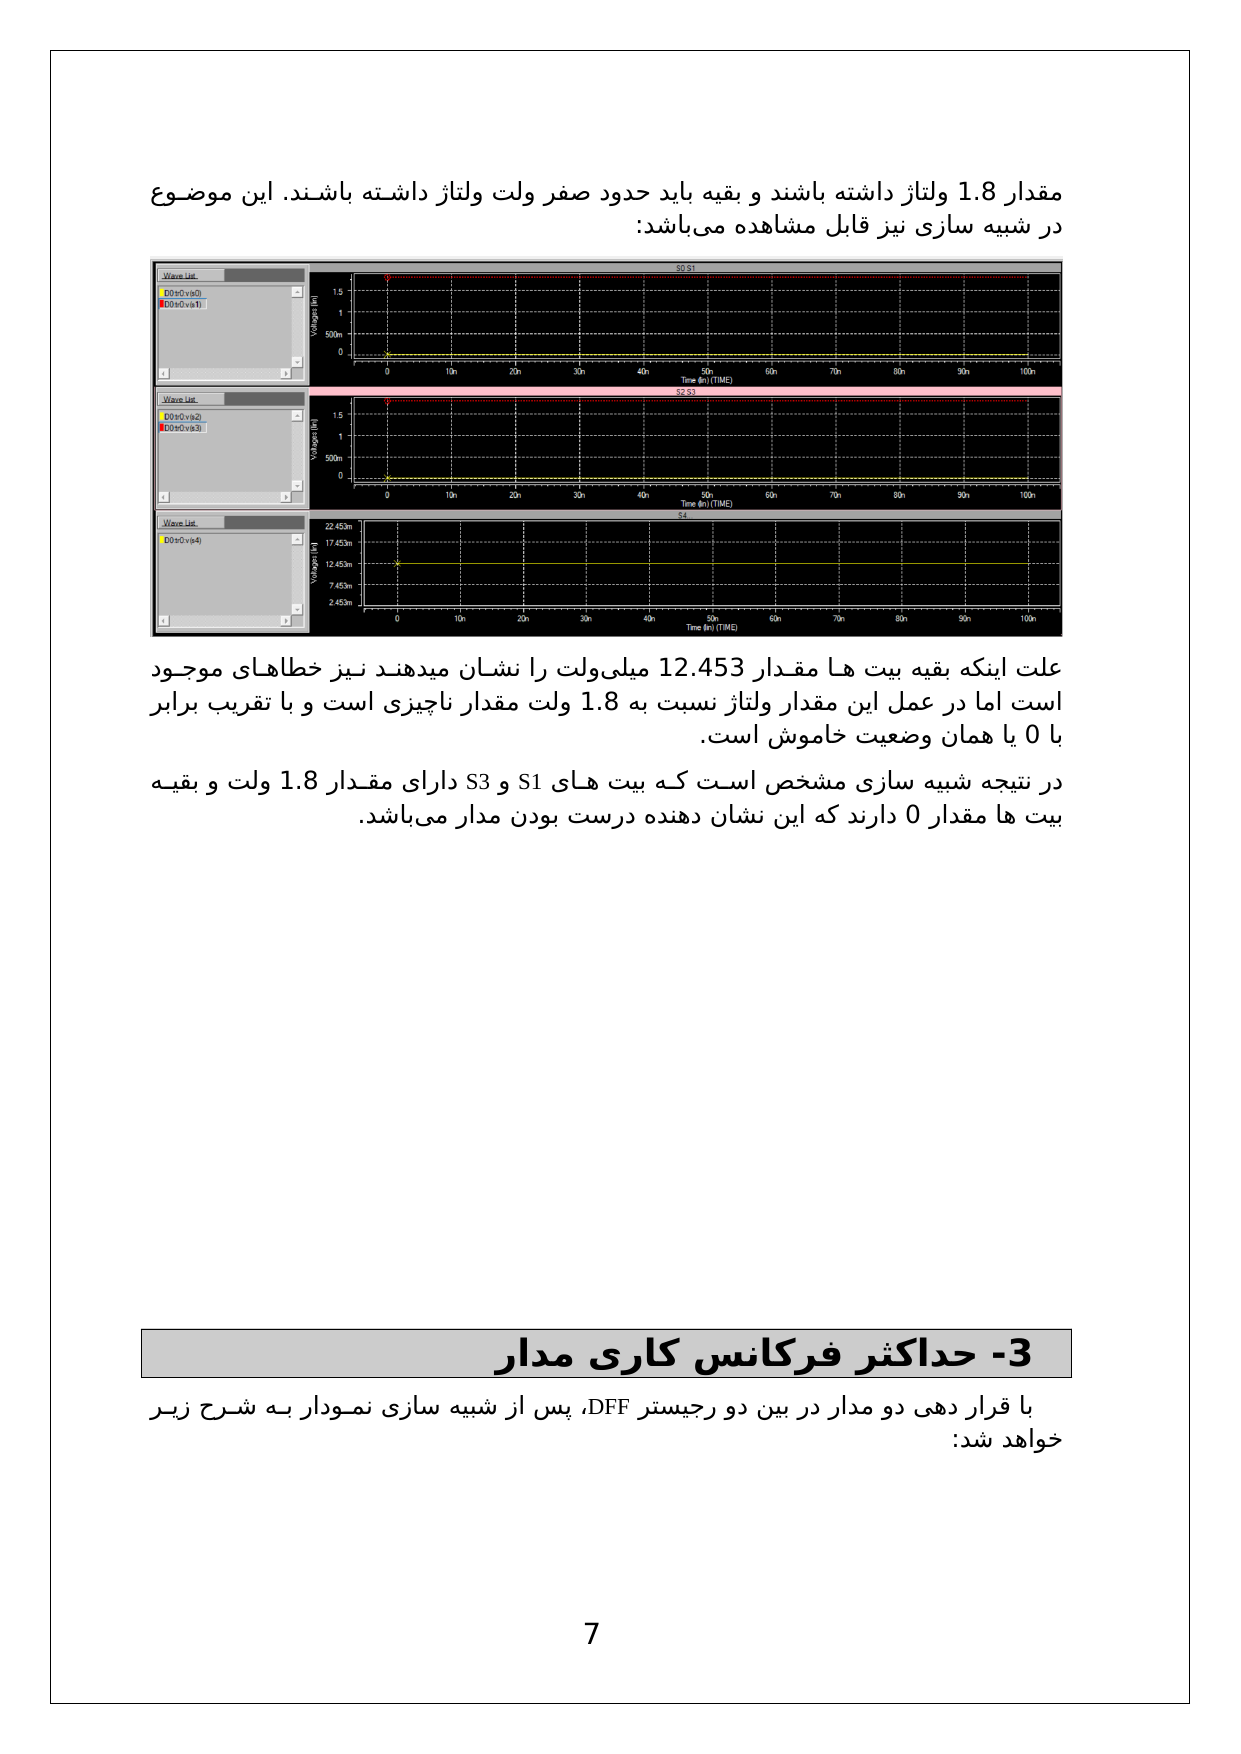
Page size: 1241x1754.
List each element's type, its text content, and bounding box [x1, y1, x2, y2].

picture [150, 256, 1063, 637]
text علت اینکه بقیه بیت ها مقدار 12.453 میلی‌ولت را نشان میدهند نیز خطاهای موجود است اما در عمل این مقدار ولتاژ نسبت به 1.8 ولت مقدار ناچیزی است و با تقریب برابر با 0 یا همان وضعیت خاموش است. [150, 653, 1063, 750]
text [150, 177, 1063, 240]
subtitle 3- حداکثر فرکانس کاری مدار [142, 1330, 1071, 1377]
text در نتیجه شبیه سازی مشخص است که بیت های S1 و S3 دارای مقدار 1.8 ولت و بقیه بیت ها مقدار 0 دارند که این نشان دهنده درست بودن مدار می‌باشد. [150, 767, 1063, 829]
text با قرار دهی دو مدار در بین دو رجیستر DFF، پس از شبیه سازی نمودار به شرح زیر خواهد شد: [150, 1391, 1063, 1453]
